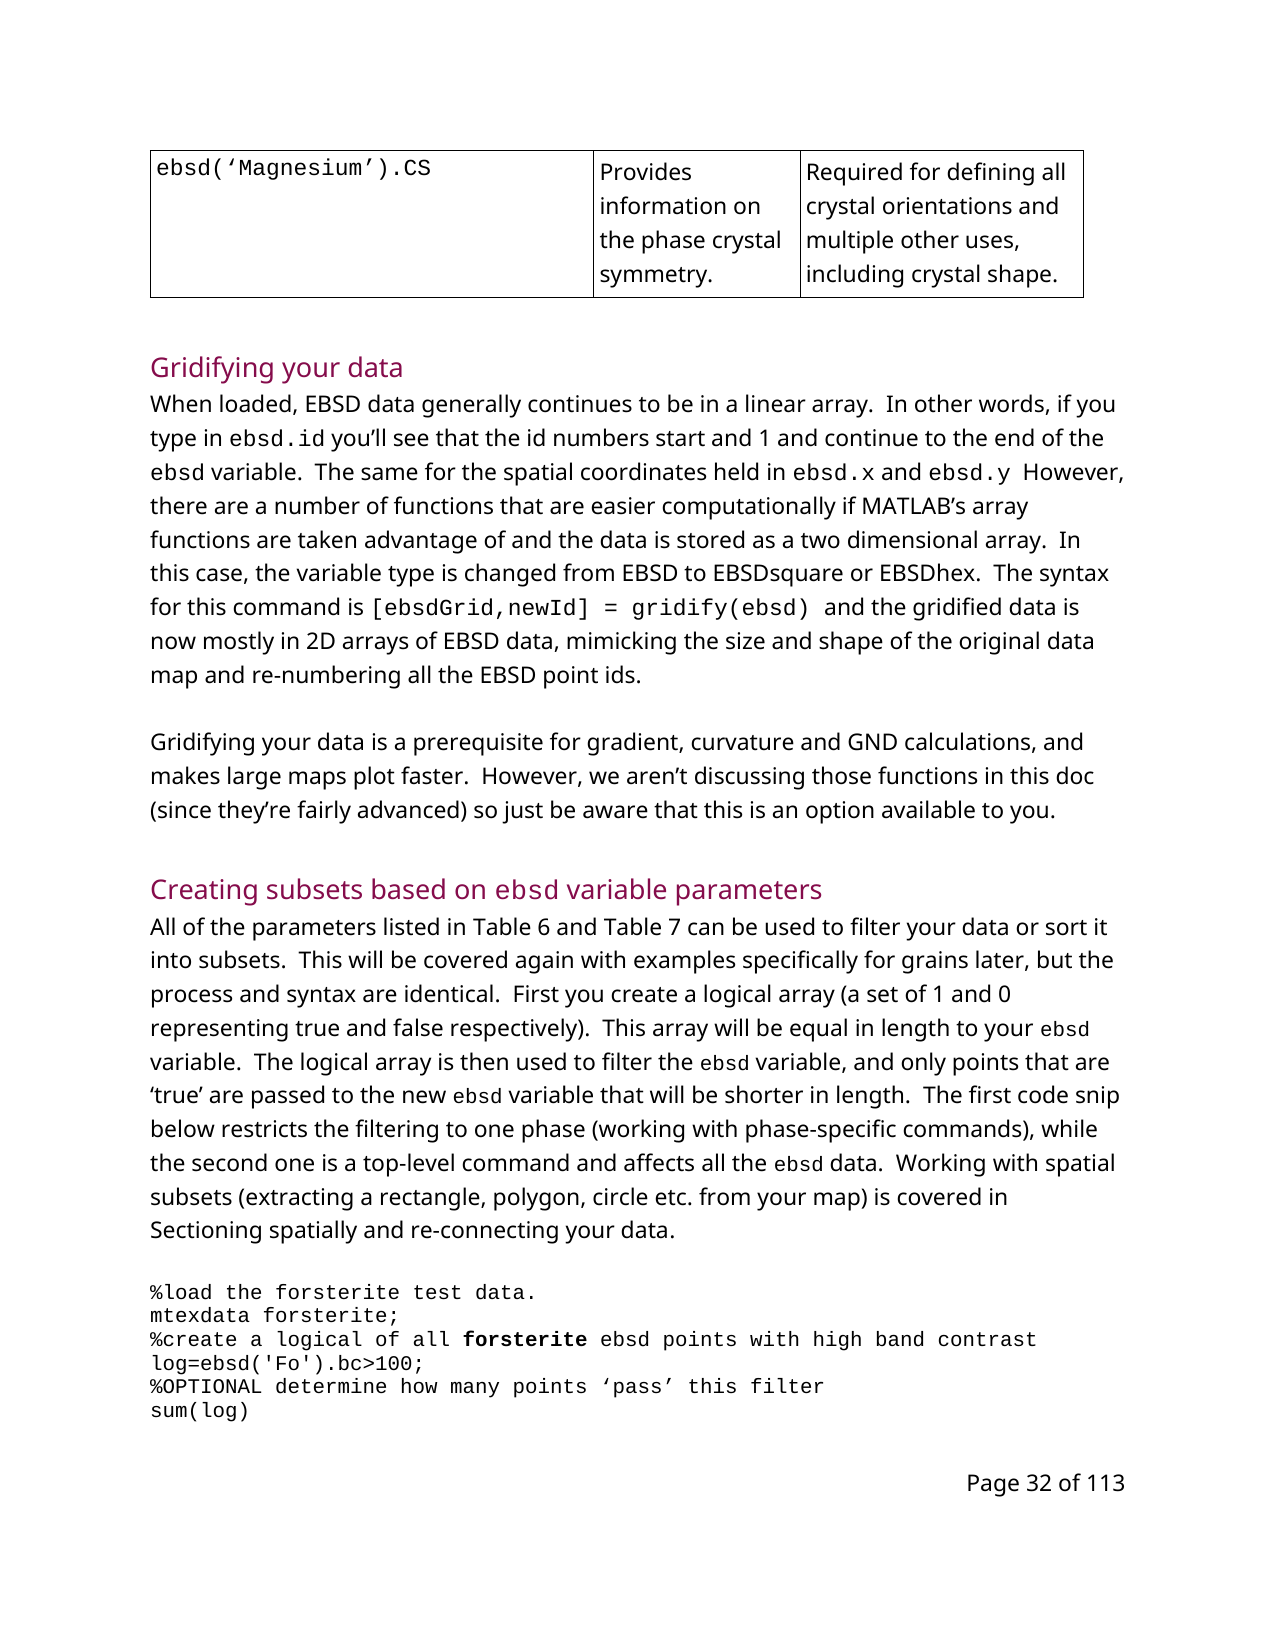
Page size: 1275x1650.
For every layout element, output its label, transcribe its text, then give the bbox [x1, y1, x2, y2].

table_cell Provides information on the phase crystal symmetry. [594, 151, 800, 297]
text Gridifying your data is a prerequisite for gradient, curvature and GND calculations, and makes large maps plot faster. However, we aren’t discussing those functions in this doc (since they’re fairly advanced) so just be aware that this is an option available to you. [150, 726, 1125, 825]
text %create a logical of all forsterite ebsd points with high band contrast log=ebsd('Fo').bc>100; [150, 1329, 1125, 1376]
text All of the parameters listed in Table 6 and Table 7 can be used to filter your data or sort it into subsets. This will be covered again with examples specifically for grains later, but the process and syntax are identical. First you create a logical array (a set of 1 and 0 representing true and false respectively). This array will be equal in length to your ebsd variable. The logical array is then used to filter the ebsd variable, and only points that are ‘true’ are passed to the new ebsd variable that will be shorter in length. The first code snip below restricts the filtering to one phase (working with phase-specific commands), while the second one is a top-level command and affects all the ebsd data. Working with spatial subsets (extracting a rectangle, polygon, circle etc. from your map) is covered in Sectioning spatially and re-connecting your data. [150, 911, 1125, 1246]
table_cell ebsd(‘Magnesium’).CS [151, 151, 593, 297]
table_cell Required for defining all crystal orientations and multiple other uses, including crystal shape. [801, 151, 1083, 297]
text %load the forsterite test data. [150, 1282, 1125, 1306]
text mtexdata forsterite; [150, 1306, 1125, 1329]
subtitle Gridifying your data [150, 348, 1125, 385]
subtitle Creating subsets based on ebsd variable parameters [150, 871, 1125, 908]
text sum(log) [150, 1400, 1125, 1424]
text %OPTIONAL determine how many points ‘pass’ this filter [150, 1376, 1125, 1400]
text When loaded, EBSD data generally continues to be in a linear array. In other words, if you type in ebsd.id you’ll see that the id numbers start and 1 and continue to the end of the ebsd variable. The same for the spatial coordinates held in ebsd.x and ebsd.y However, there are a number of functions that are easier computationally if MATLAB’s array functions are taken advantage of and the data is stored as a two dimensional array. In this case, the variable type is changed from EBSD to EBSDsquare or EBSDhex. The syntax for this command is [ebsdGrid,newId] = gridify(ebsd) and the gridified data is now mostly in 2D arrays of EBSD data, mimicking the size and shape of the original data map and re-numbering all the EBSD point ids. [150, 388, 1125, 690]
